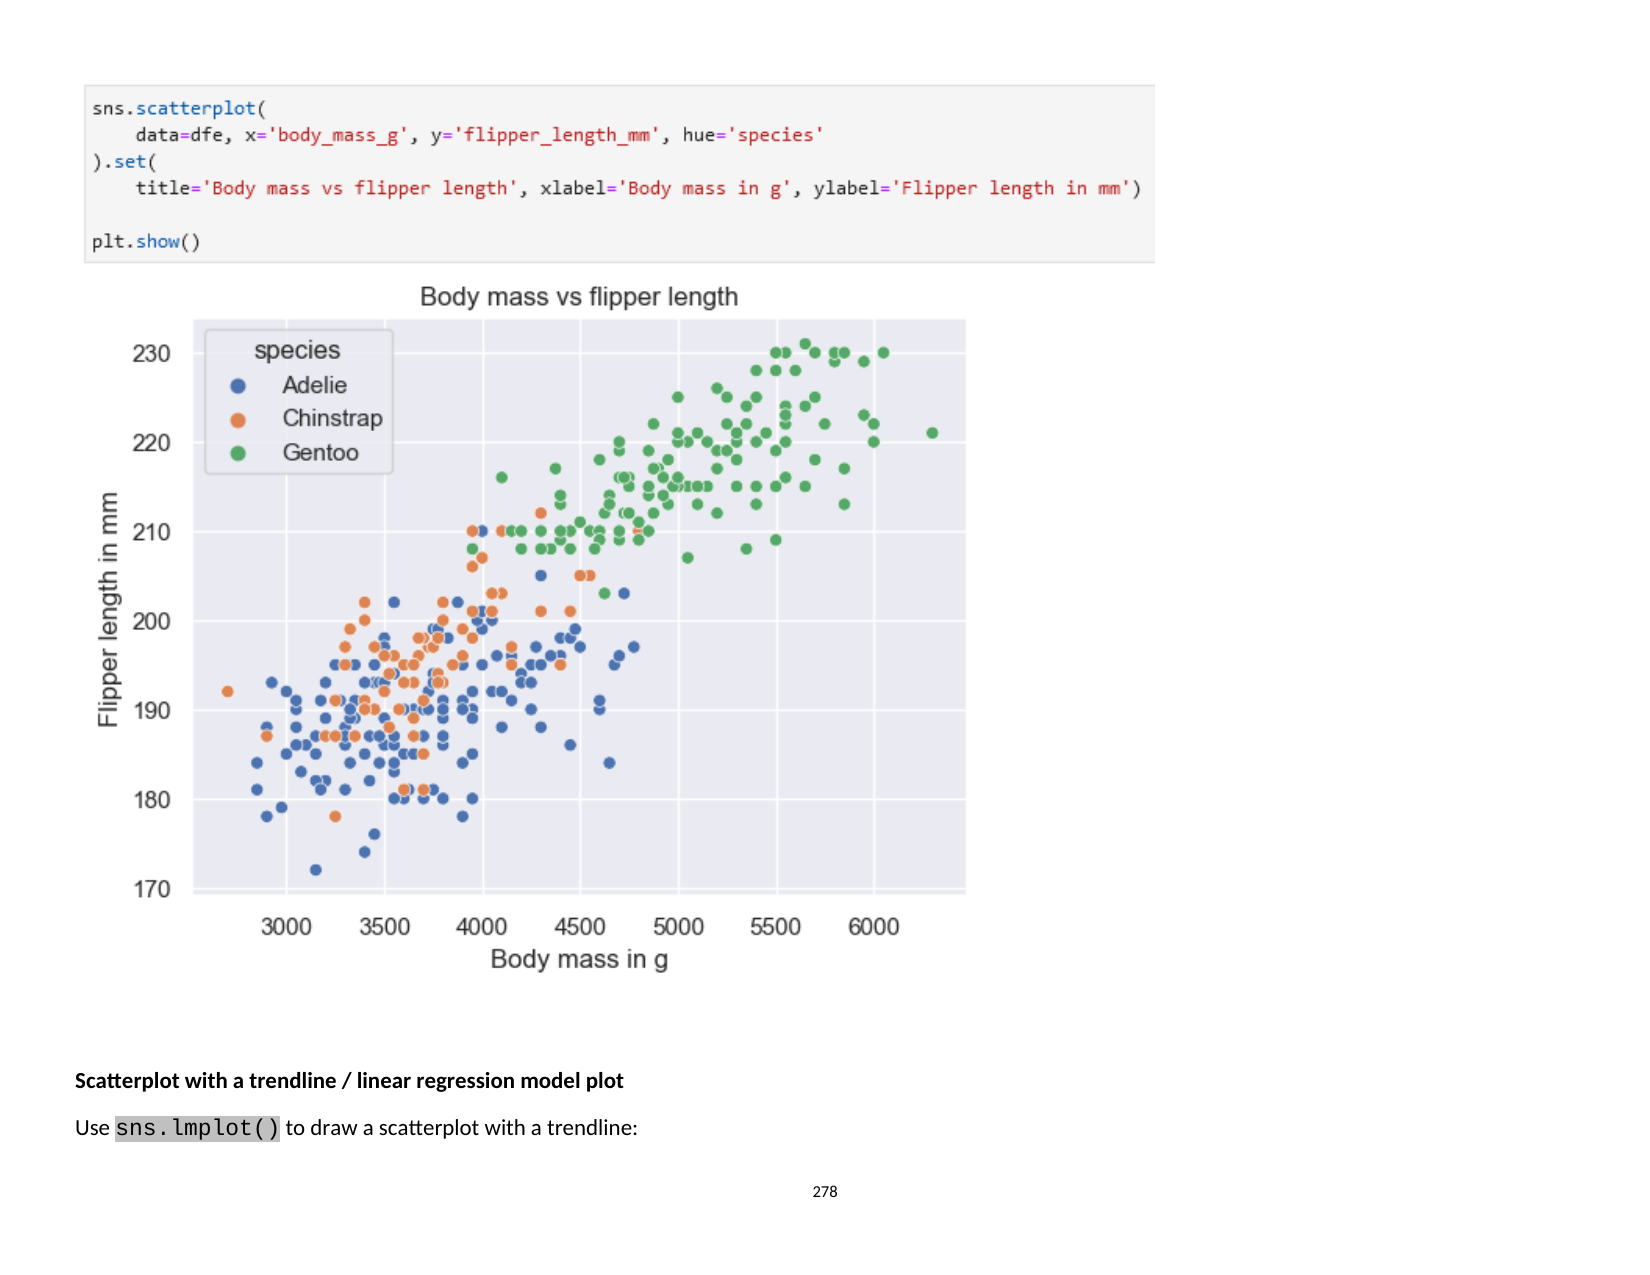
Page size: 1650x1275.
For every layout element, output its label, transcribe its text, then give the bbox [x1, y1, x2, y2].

text Scatterplot with a trendline / linear regression model plot [75, 1066, 1575, 1094]
text Use sns.lmplot() to draw a scatterplot with a trendline: [75, 1113, 1575, 1142]
picture [75, 75, 1155, 1001]
